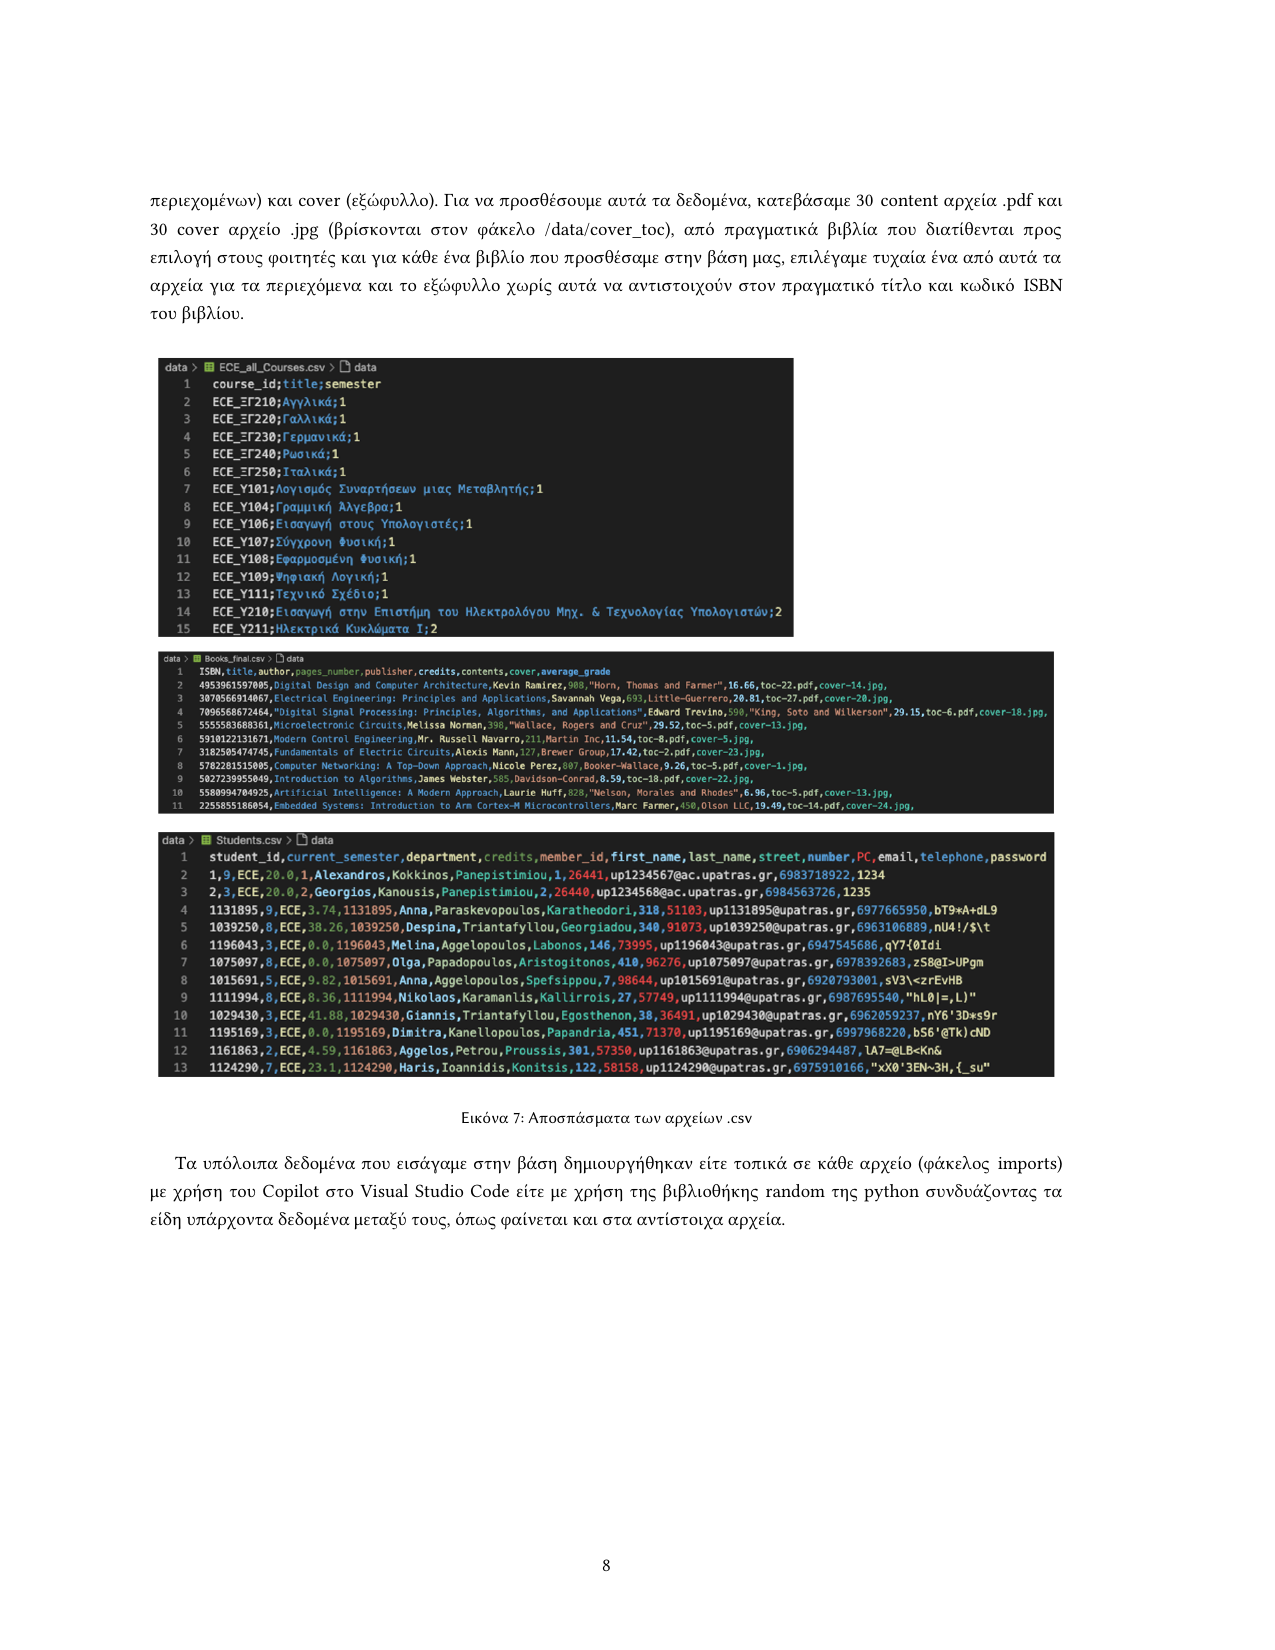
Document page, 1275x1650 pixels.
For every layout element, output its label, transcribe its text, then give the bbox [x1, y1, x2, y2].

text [150, 183, 1062, 324]
text Τα υπόλοιπα δεδομένα που εισάγαμε στην βάση δημιουργήθηκαν είτε τοπικά σε κάθε αρχείο (φάκελος imports) με χρήση του Copilot στο Visual Studio Code είτε με χρήση της βιβλιοθήκης random της python συνδυάζοντας τα είδη υπάρχοντα δεδομένα μεταξύ τους, όπως φαίνεται και στα αντίστοιχα αρχεία. [150, 1146, 1062, 1230]
picture [150, 352, 1063, 1086]
text Εικόνα 7: Αποσπάσματα των αρχείων .csv [150, 1106, 1062, 1127]
